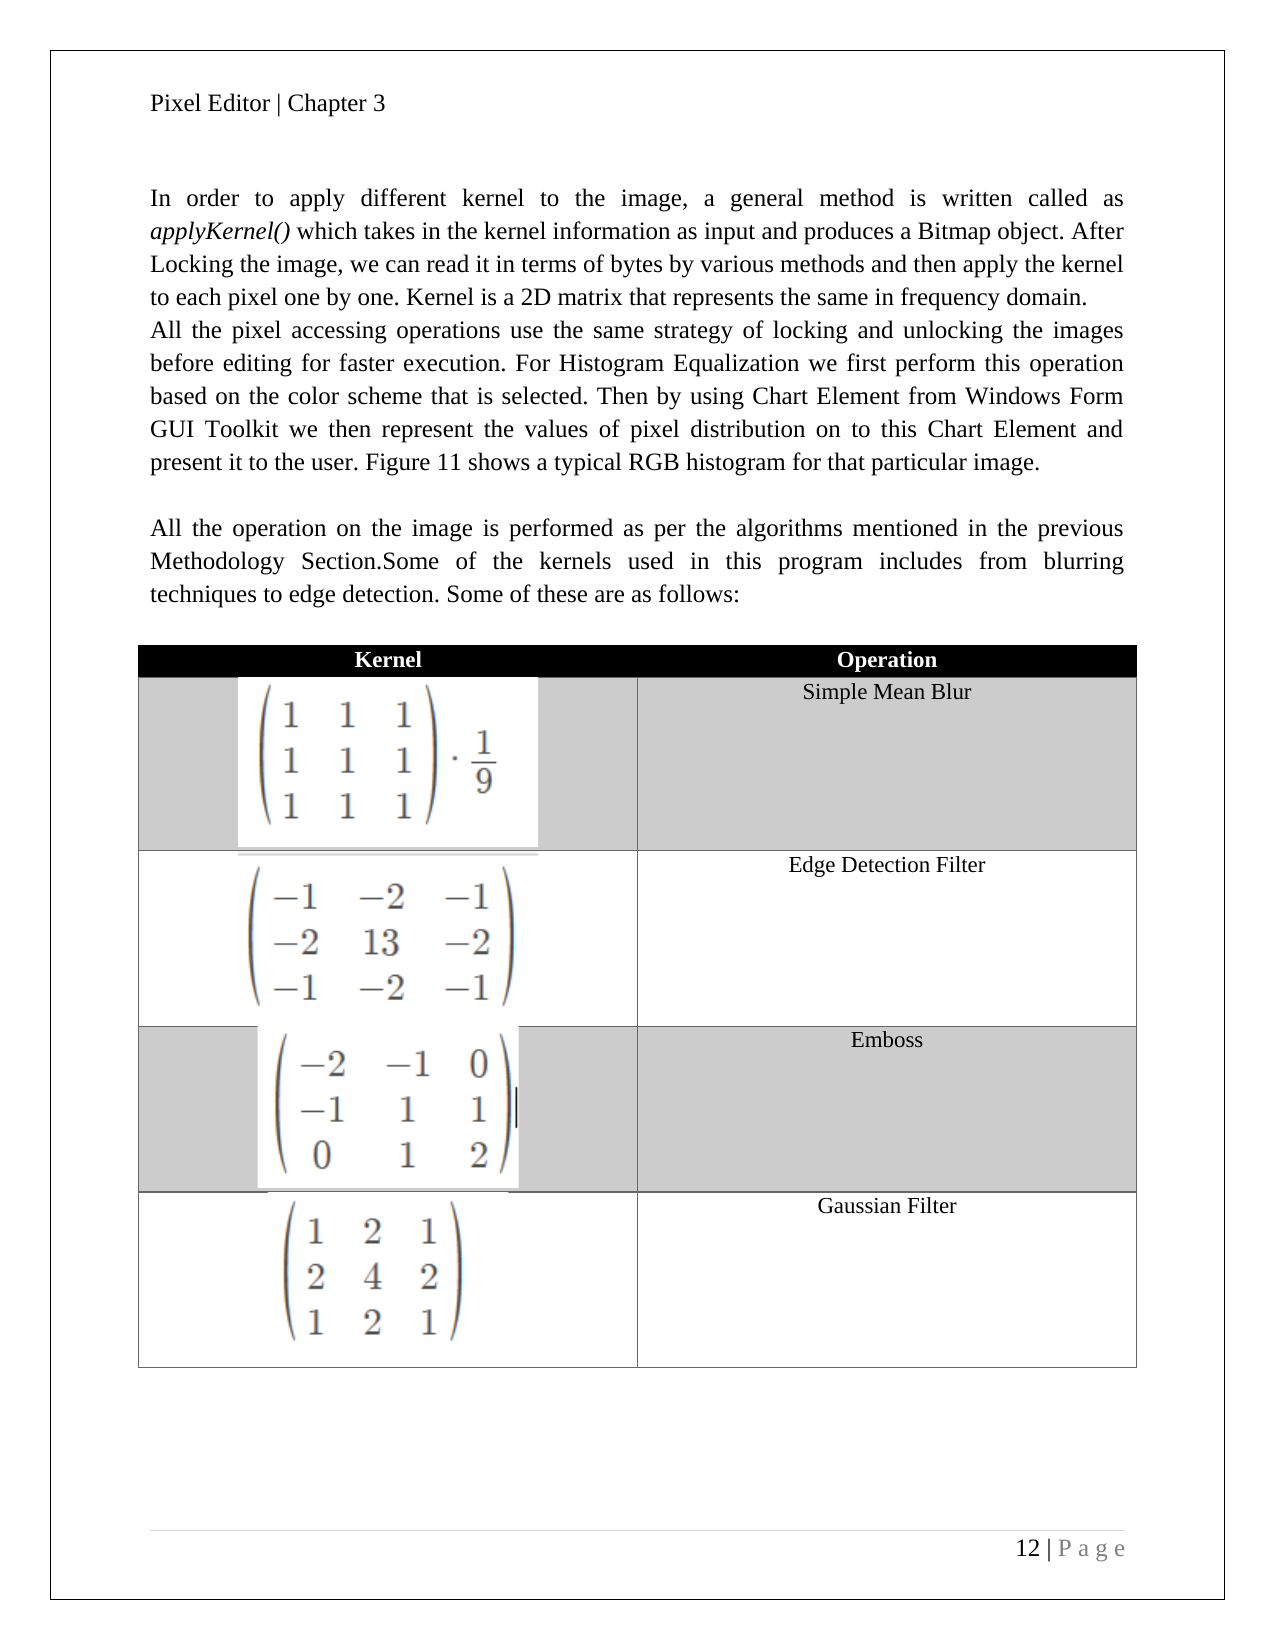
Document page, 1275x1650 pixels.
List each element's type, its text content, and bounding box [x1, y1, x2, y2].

table_cell Emboss [638, 1027, 1136, 1191]
table_cell [139, 1193, 637, 1367]
table_cell [139, 851, 637, 1026]
picture [257, 1026, 519, 1188]
picture [267, 1192, 509, 1363]
text All the operation on the image is performed as per the algorithms mentioned in the previous Methodology Section.Some of the kernels used in this program includes from blurring techniques to edge detection. Some of these are as follows: [150, 513, 1125, 608]
text In order to apply different kernel to the image, a general method is written called as applyKernel() which takes in the kernel information as input and produces a Bitmap object. After Locking the image, we can read it in terms of bytes by various methods and then apply the kernel to each pixel one by one. Kernel is a 2D matrix that represents the same in frequency domain. [150, 183, 1125, 311]
table_cell [139, 678, 637, 850]
table_header Operation [638, 646, 1136, 677]
picture [238, 677, 539, 847]
table_cell Simple Mean Blur [638, 678, 1136, 850]
table_cell Gaussian Filter [638, 1193, 1136, 1367]
picture [238, 851, 539, 1022]
text All the pixel accessing operations use the same strategy of locking and unlocking the images before editing for faster execution. For Histogram Equalization we first perform this operation based on the color scheme that is selected. Then by using Chart Element from Windows Form GUI Toolkit we then represent the values of pixel distribution on to this Chart Element and present it to the user. Figure 11 shows a typical RGB histogram for that particular image. [150, 315, 1125, 476]
table_header Kernel [139, 646, 637, 677]
table_cell [139, 1027, 637, 1191]
table_cell Edge Detection Filter [638, 851, 1136, 1026]
